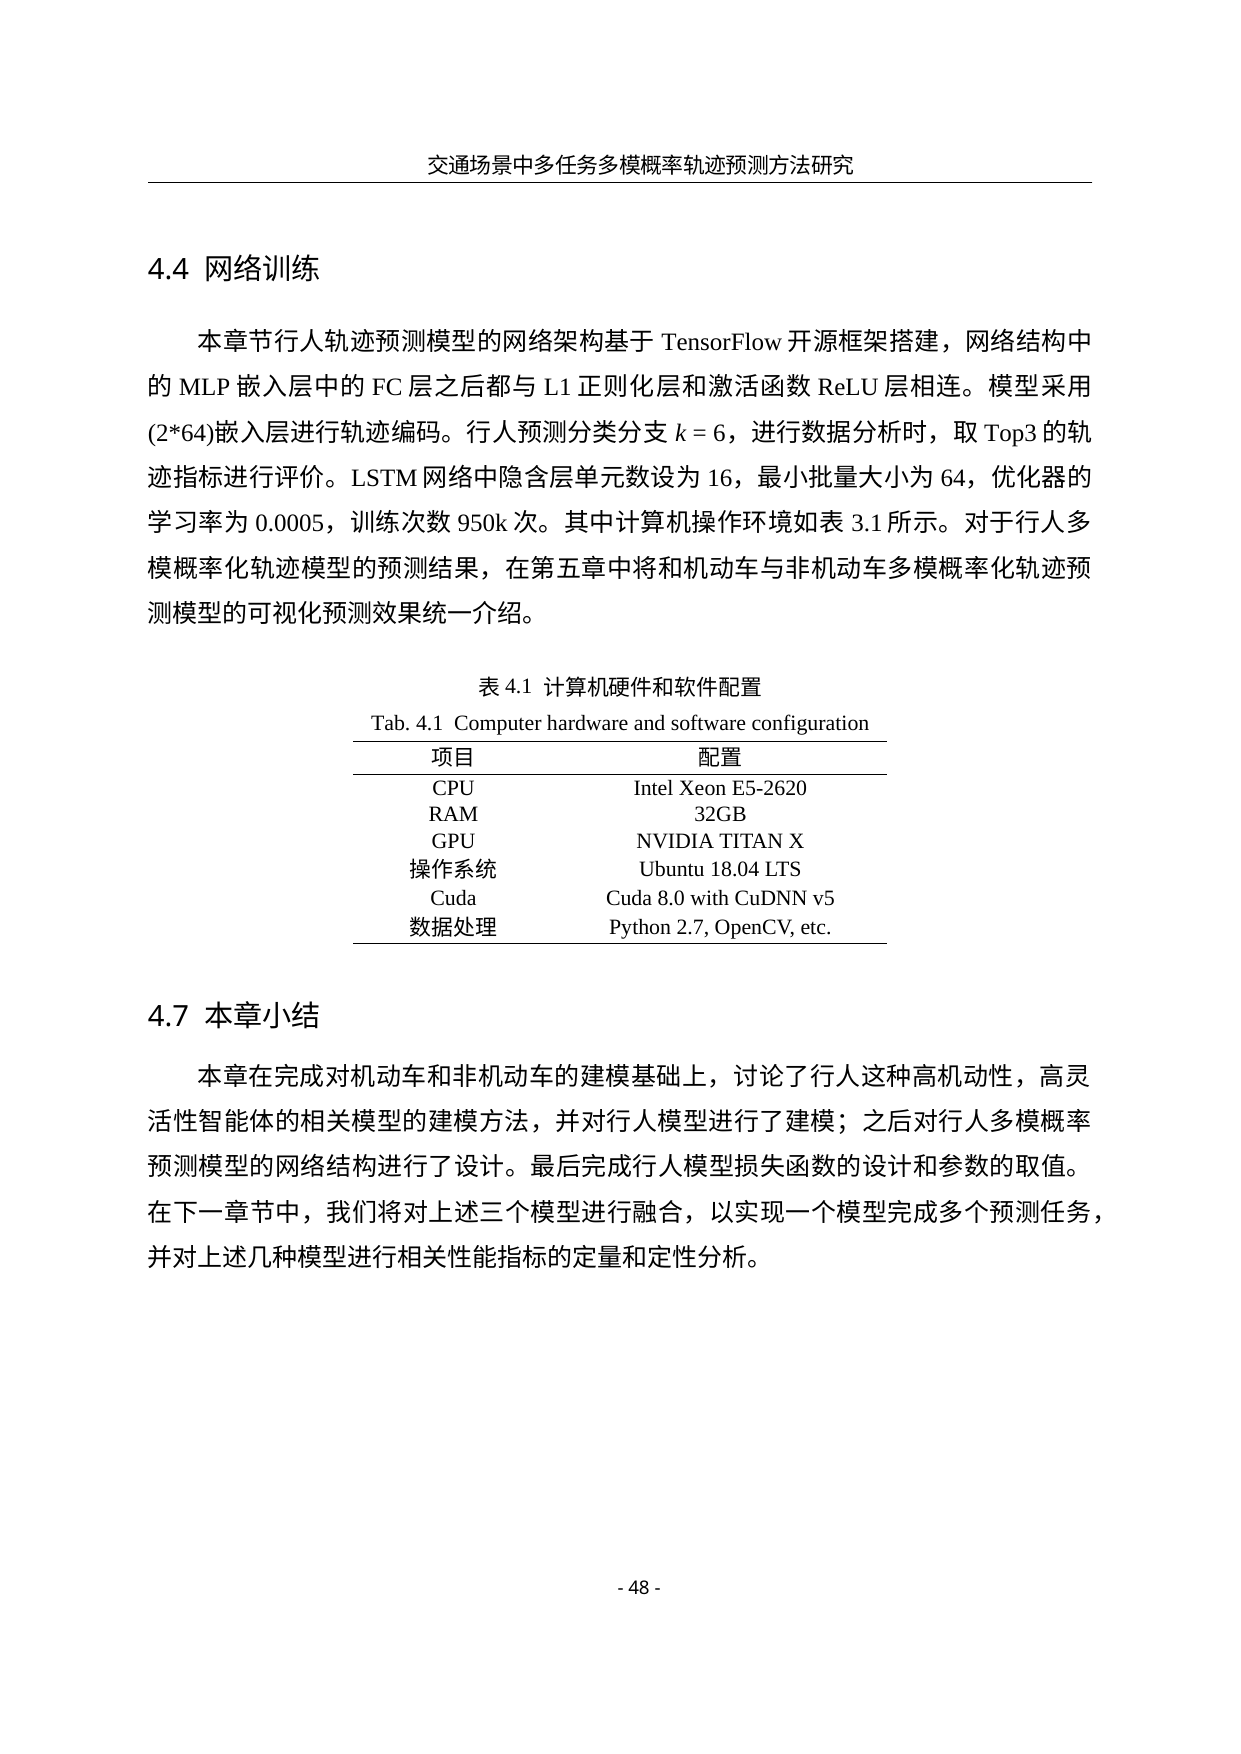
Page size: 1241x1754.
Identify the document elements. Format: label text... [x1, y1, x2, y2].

text Tab. 4.1 Computer hardware and software configuration [148, 710, 1092, 735]
table_cell RAM [353, 801, 553, 828]
table_cell NVIDIA TITAN X [553, 828, 887, 854]
subtitle 4.7 本章小结 [148, 992, 1092, 1035]
table_cell 操作系统 [353, 854, 553, 885]
table_cell 数据处理 [353, 912, 553, 943]
subtitle 4.4 网络训练 [148, 246, 1092, 288]
table_cell Intel Xeon E5-2620 [553, 775, 887, 801]
table_header 配置 [553, 742, 887, 773]
table_header 项目 [353, 742, 553, 773]
table_cell Ubuntu 18.04 LTS [553, 854, 887, 885]
text 表4.1 计算机硬件和软件配置 [148, 670, 1092, 702]
table_cell CPU [353, 775, 553, 801]
text 本章节行人轨迹预测模型的网络架构基于TensorFlow开源框架搭建，网络结构中的MLP嵌入层中的FC层之后都与L1正则化层和激活函数ReLU层相连。模型采用(2*64)嵌入层进行轨迹编码。行人预测分类分支k = 6，进行数据分析时，取Top3的轨迹指标进行评价。LSTM网络中隐含层单元数设为16，最小批量大小为64，优化器的学习率为0.0005，训练次数950k次。其中计算机操作环境如表3.1所示。对于行人多模概率化轨迹模型的预测结果，在第五章中将和机动车与非机动车多模概率化轨迹预测模型的可视化预测效果统一介绍。 [148, 322, 1092, 630]
table_cell GPU [353, 828, 553, 854]
table_cell 32GB [553, 801, 887, 828]
table_cell Python 2.7, OpenCV, etc. [553, 912, 887, 943]
table_cell Cuda 8.0 with CuDNN v5 [553, 885, 887, 912]
table_cell Cuda [353, 885, 553, 912]
text 本章在完成对机动车和非机动车的建模基础上，讨论了行人这种高机动性，高灵活性智能体的相关模型的建模方法，并对行人模型进行了建模；之后对行人多模概率预测模型的网络结构进行了设计。最后完成行人模型损失函数的设计和参数的取值。在下一章节中，我们将对上述三个模型进行融合，以实现一个模型完成多个预测任务，并对上述几种模型进行相关性能指标的定量和定性分析。 [148, 1056, 1092, 1273]
